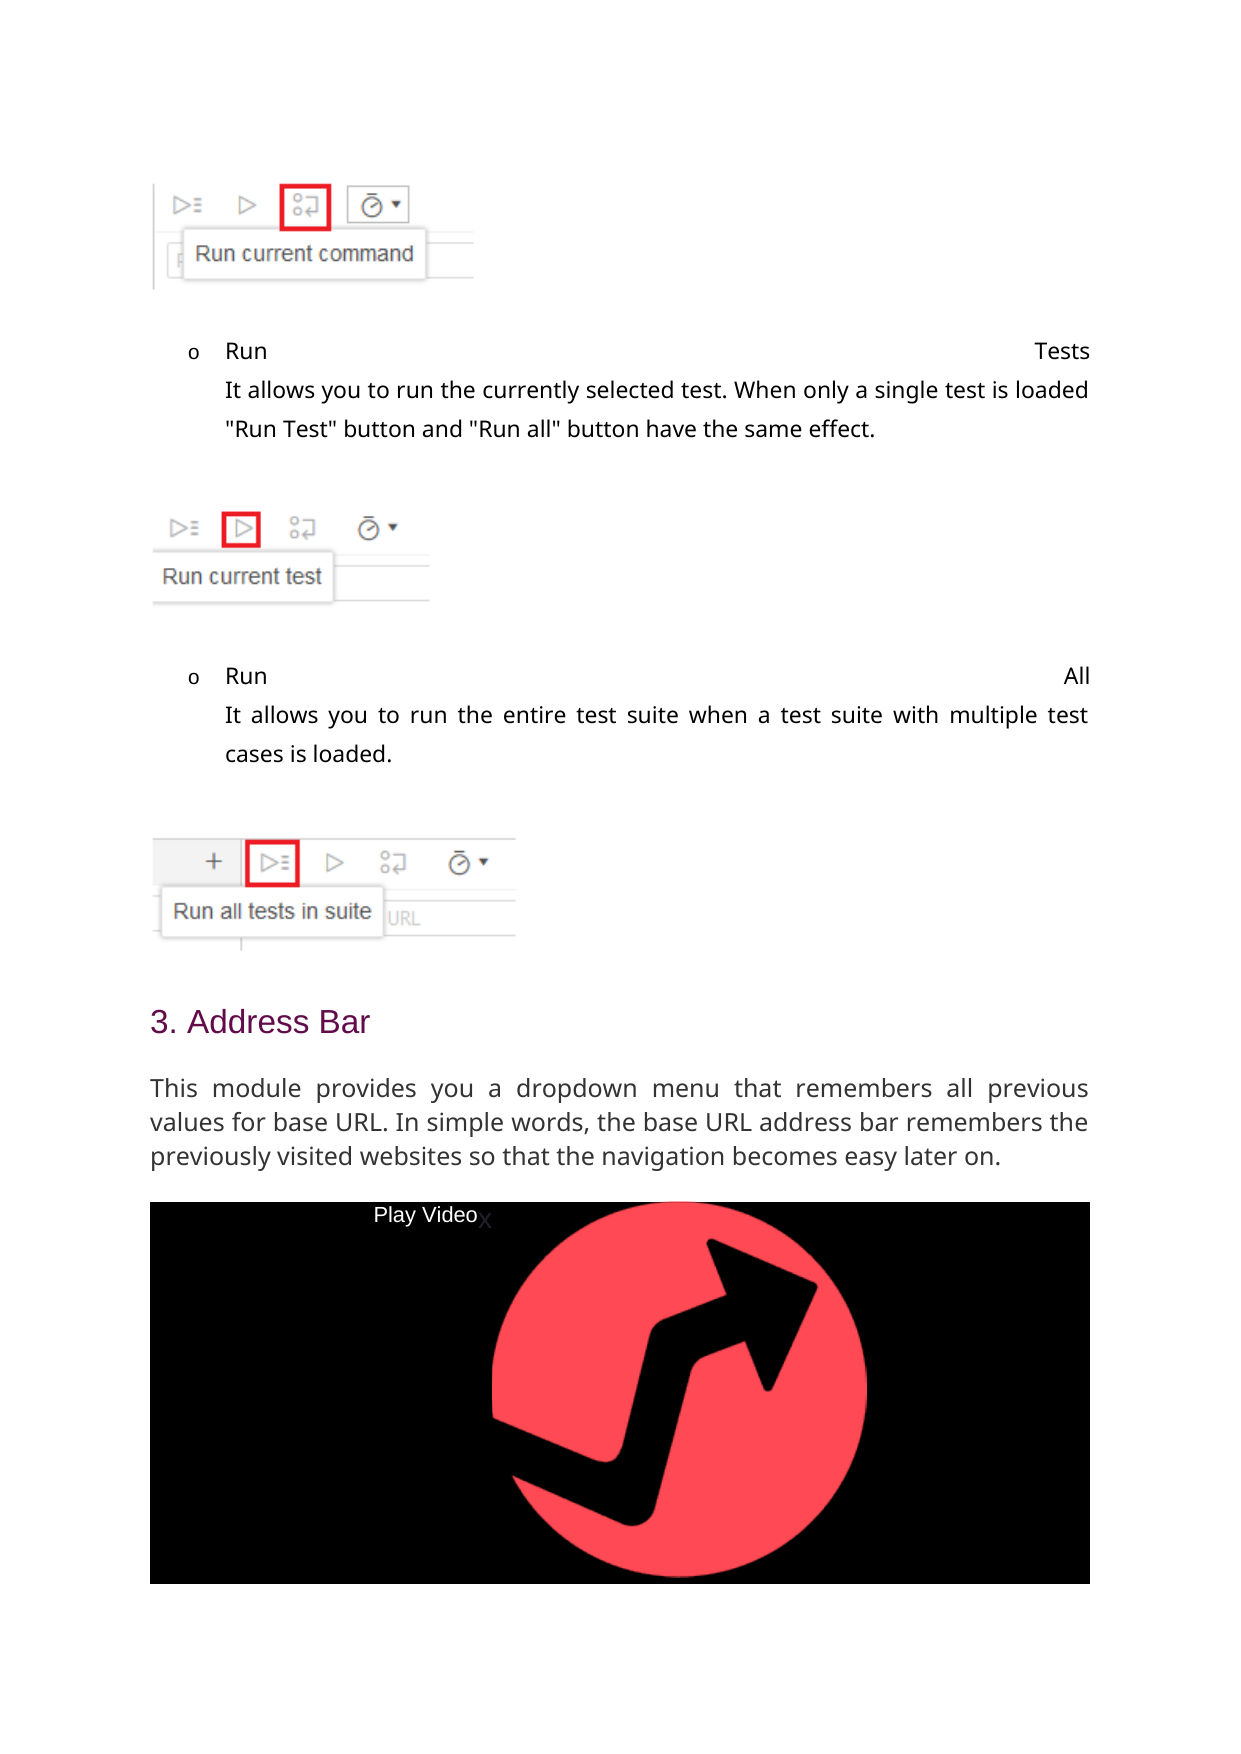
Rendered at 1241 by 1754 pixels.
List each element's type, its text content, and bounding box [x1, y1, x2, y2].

text This module provides you a dropdown menu that remembers all previous values for base URL. In simple words, the base URL address bar remembers the previously visited websites so that the navigation becomes easy later on. [150, 1070, 1090, 1172]
picture [150, 181, 477, 293]
picture [150, 830, 519, 954]
picture [150, 504, 433, 619]
subtitle 3. Address Bar [150, 1003, 1090, 1041]
picture [492, 1201, 867, 1578]
list Run Tests It allows you to run the currently selected test. When only a single test is loaded "Run Test" button and "Run all" button have the same effect. [187, 327, 1090, 444]
list Run All It allows you to run the entire test suite when a test suite with multiple test cases is loaded. [187, 652, 1090, 769]
